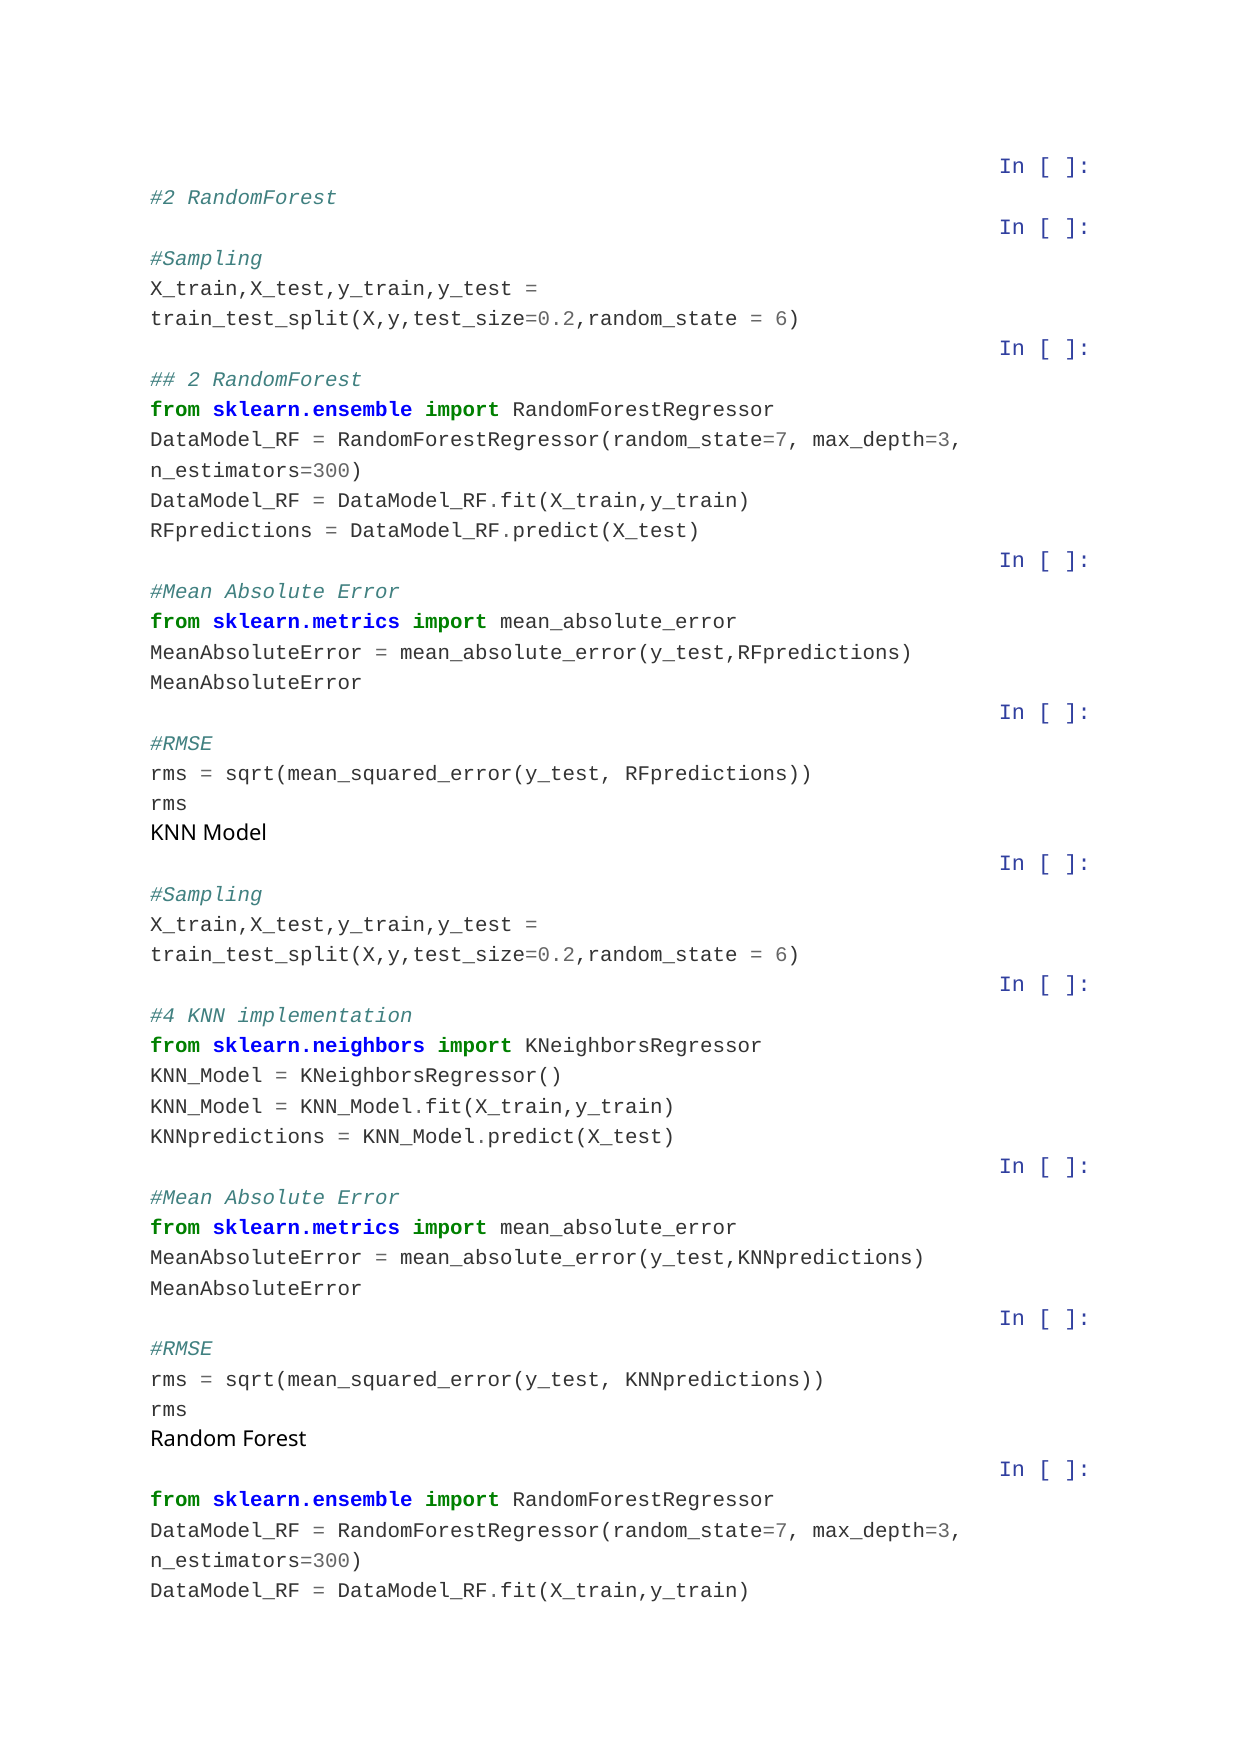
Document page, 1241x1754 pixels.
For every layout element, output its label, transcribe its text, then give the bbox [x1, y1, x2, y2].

text MeanAbsoluteError [150, 1271, 1090, 1301]
text KNN_Model = KNN_Model.fit(X_train,y_train) [150, 1089, 1090, 1119]
text DataModel_RF = DataModel_RF.fit(X_train,y_train) [150, 483, 1090, 514]
text In [ ]: [150, 1301, 1090, 1332]
text from sklearn.metrics import mean_absolute_error [150, 1210, 1090, 1241]
text In [ ]: [150, 847, 1090, 877]
text #Mean Absolute Error [150, 1180, 1090, 1210]
text rms = sqrt(mean_squared_error(y_test, KNNpredictions)) [150, 1362, 1090, 1392]
text #RMSE [150, 1332, 1090, 1362]
text #Sampling [150, 241, 1090, 271]
text In [ ]: [150, 150, 1090, 180]
text In [ ]: [150, 1452, 1090, 1483]
text KNN Model [150, 817, 1090, 847]
text #4 KNN implementation [150, 998, 1090, 1028]
text from sklearn.ensemble import RandomForestRegressor [150, 392, 1090, 423]
text rms [150, 1392, 1090, 1423]
text RFpredictions = DataModel_RF.predict(X_test) [150, 514, 1090, 544]
text MeanAbsoluteError [150, 665, 1090, 696]
text In [ ]: [150, 696, 1090, 726]
text #RMSE [150, 726, 1090, 756]
text KNNpredictions = KNN_Model.predict(X_test) [150, 1119, 1090, 1150]
text DataModel_RF = RandomForestRegressor(random_state=7, max_depth=3, n_estimators=300) [150, 1513, 1090, 1574]
text DataModel_RF = DataModel_RF.fit(X_train,y_train) [150, 1574, 1090, 1604]
text X_train,X_test,y_train,y_test = train_test_split(X,y,test_size=0.2,random_state = 6) [150, 271, 1090, 332]
text from sklearn.ensemble import RandomForestRegressor [150, 1483, 1090, 1513]
text from sklearn.metrics import mean_absolute_error [150, 605, 1090, 635]
text In [ ]: [150, 968, 1090, 998]
text In [ ]: [150, 1150, 1090, 1180]
text #Mean Absolute Error [150, 574, 1090, 605]
text In [ ]: [150, 332, 1090, 362]
text rms [150, 787, 1090, 817]
text MeanAbsoluteError = mean_absolute_error(y_test,KNNpredictions) [150, 1241, 1090, 1271]
text #2 RandomForest [150, 180, 1090, 211]
text X_train,X_test,y_train,y_test = train_test_split(X,y,test_size=0.2,random_state = 6) [150, 907, 1090, 968]
text #Sampling [150, 877, 1090, 907]
text Random Forest [150, 1423, 1090, 1452]
text MeanAbsoluteError = mean_absolute_error(y_test,RFpredictions) [150, 635, 1090, 665]
text DataModel_RF = RandomForestRegressor(random_state=7, max_depth=3, n_estimators=300) [150, 423, 1090, 483]
text In [ ]: [150, 211, 1090, 241]
text rms = sqrt(mean_squared_error(y_test, RFpredictions)) [150, 756, 1090, 787]
text In [ ]: [150, 544, 1090, 574]
text from sklearn.neighbors import KNeighborsRegressor [150, 1028, 1090, 1059]
text KNN_Model = KNeighborsRegressor() [150, 1059, 1090, 1089]
text ## 2 RandomForest [150, 362, 1090, 392]
